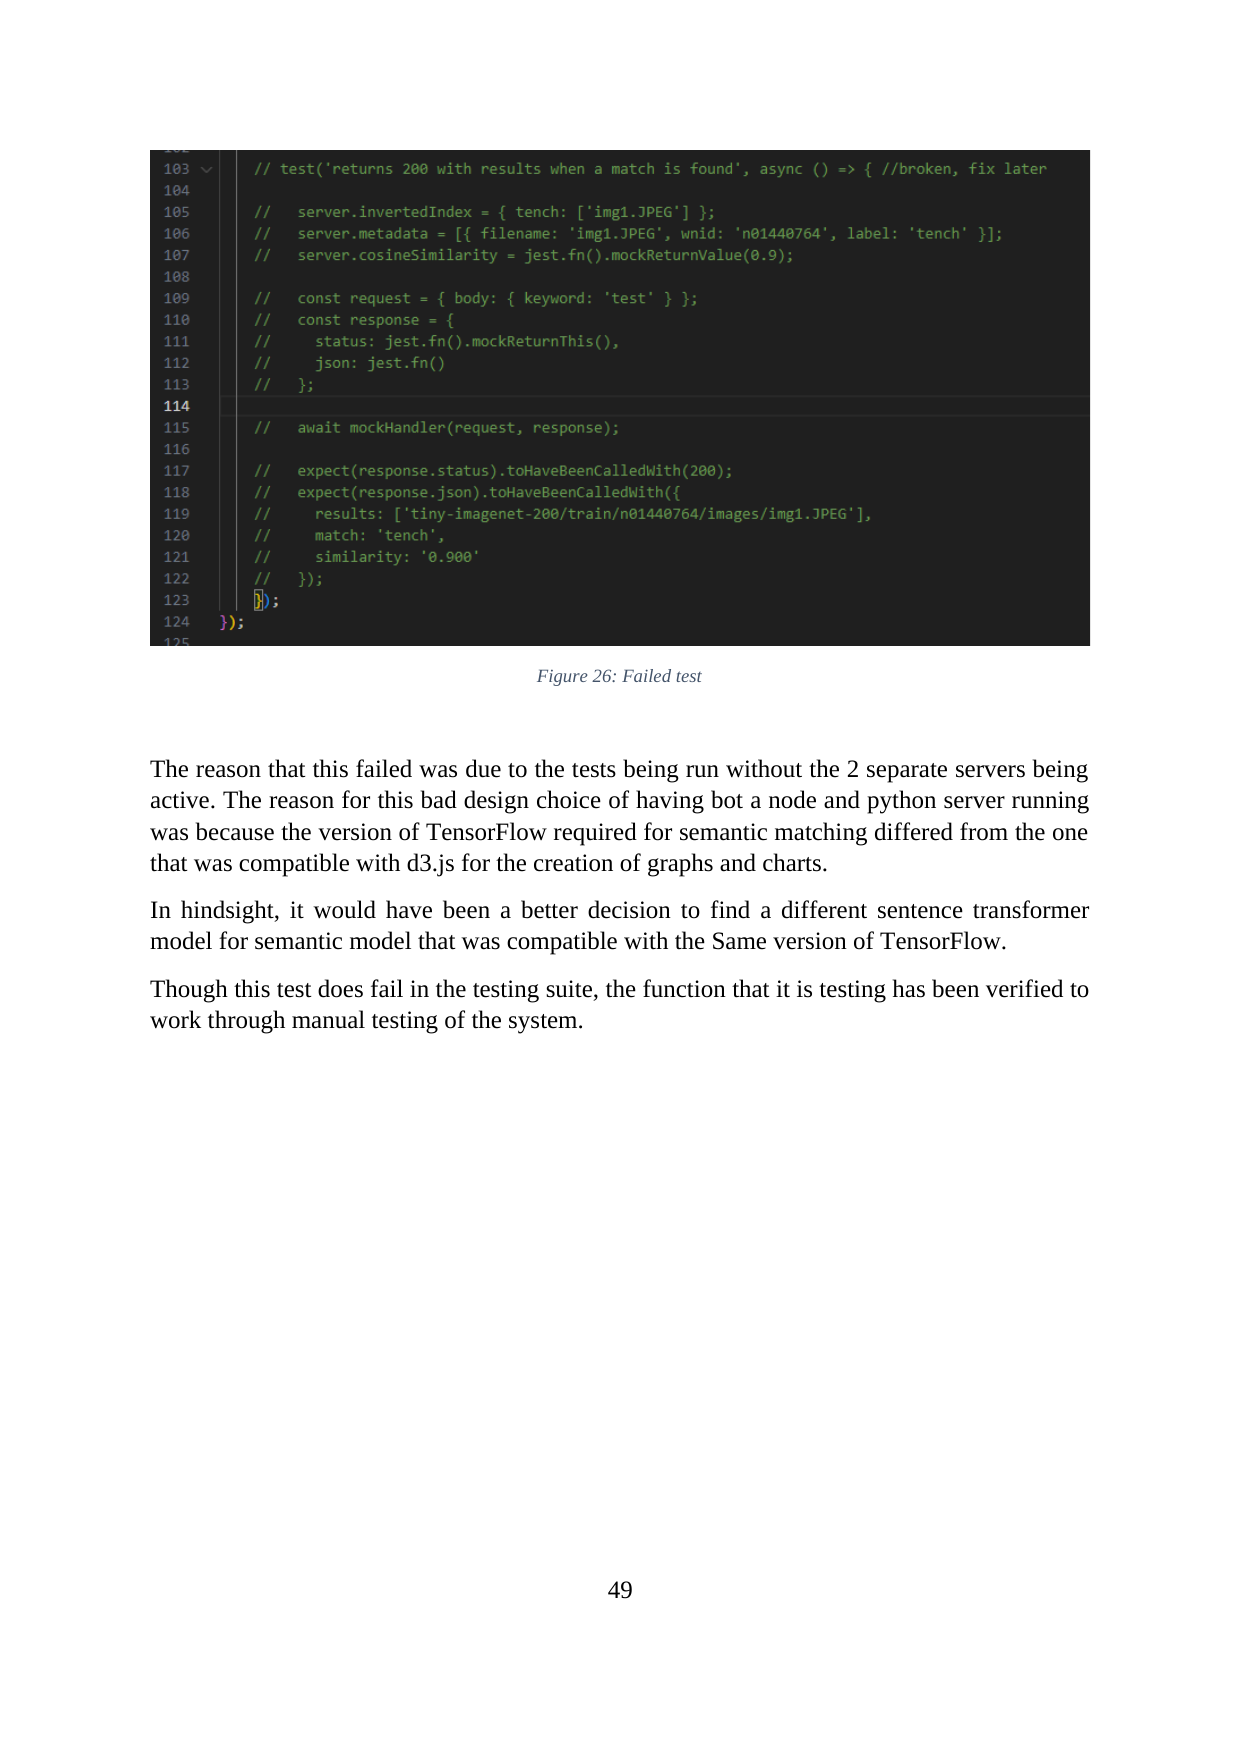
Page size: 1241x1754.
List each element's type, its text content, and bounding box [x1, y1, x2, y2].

text In hindsight, it would have been a better decision to find a different sentence transformer model for semantic model that was compatible with the Same version of TensorFlow. [150, 895, 1090, 955]
text The reason that this failed was due to the tests being run without the 2 separate servers being active. The reason for this bad design choice of having bot a node and python server running was because the version of TensorFlow required for semantic matching differed from the one that was compatible with d3.js for the creation of graphs and charts. [150, 754, 1090, 876]
text Figure 26: Failed test [150, 664, 1090, 686]
text Though this test does fail in the testing suite, the function that it is testing has been verified to work through manual testing of the system. [150, 974, 1090, 1034]
picture [150, 150, 1091, 646]
